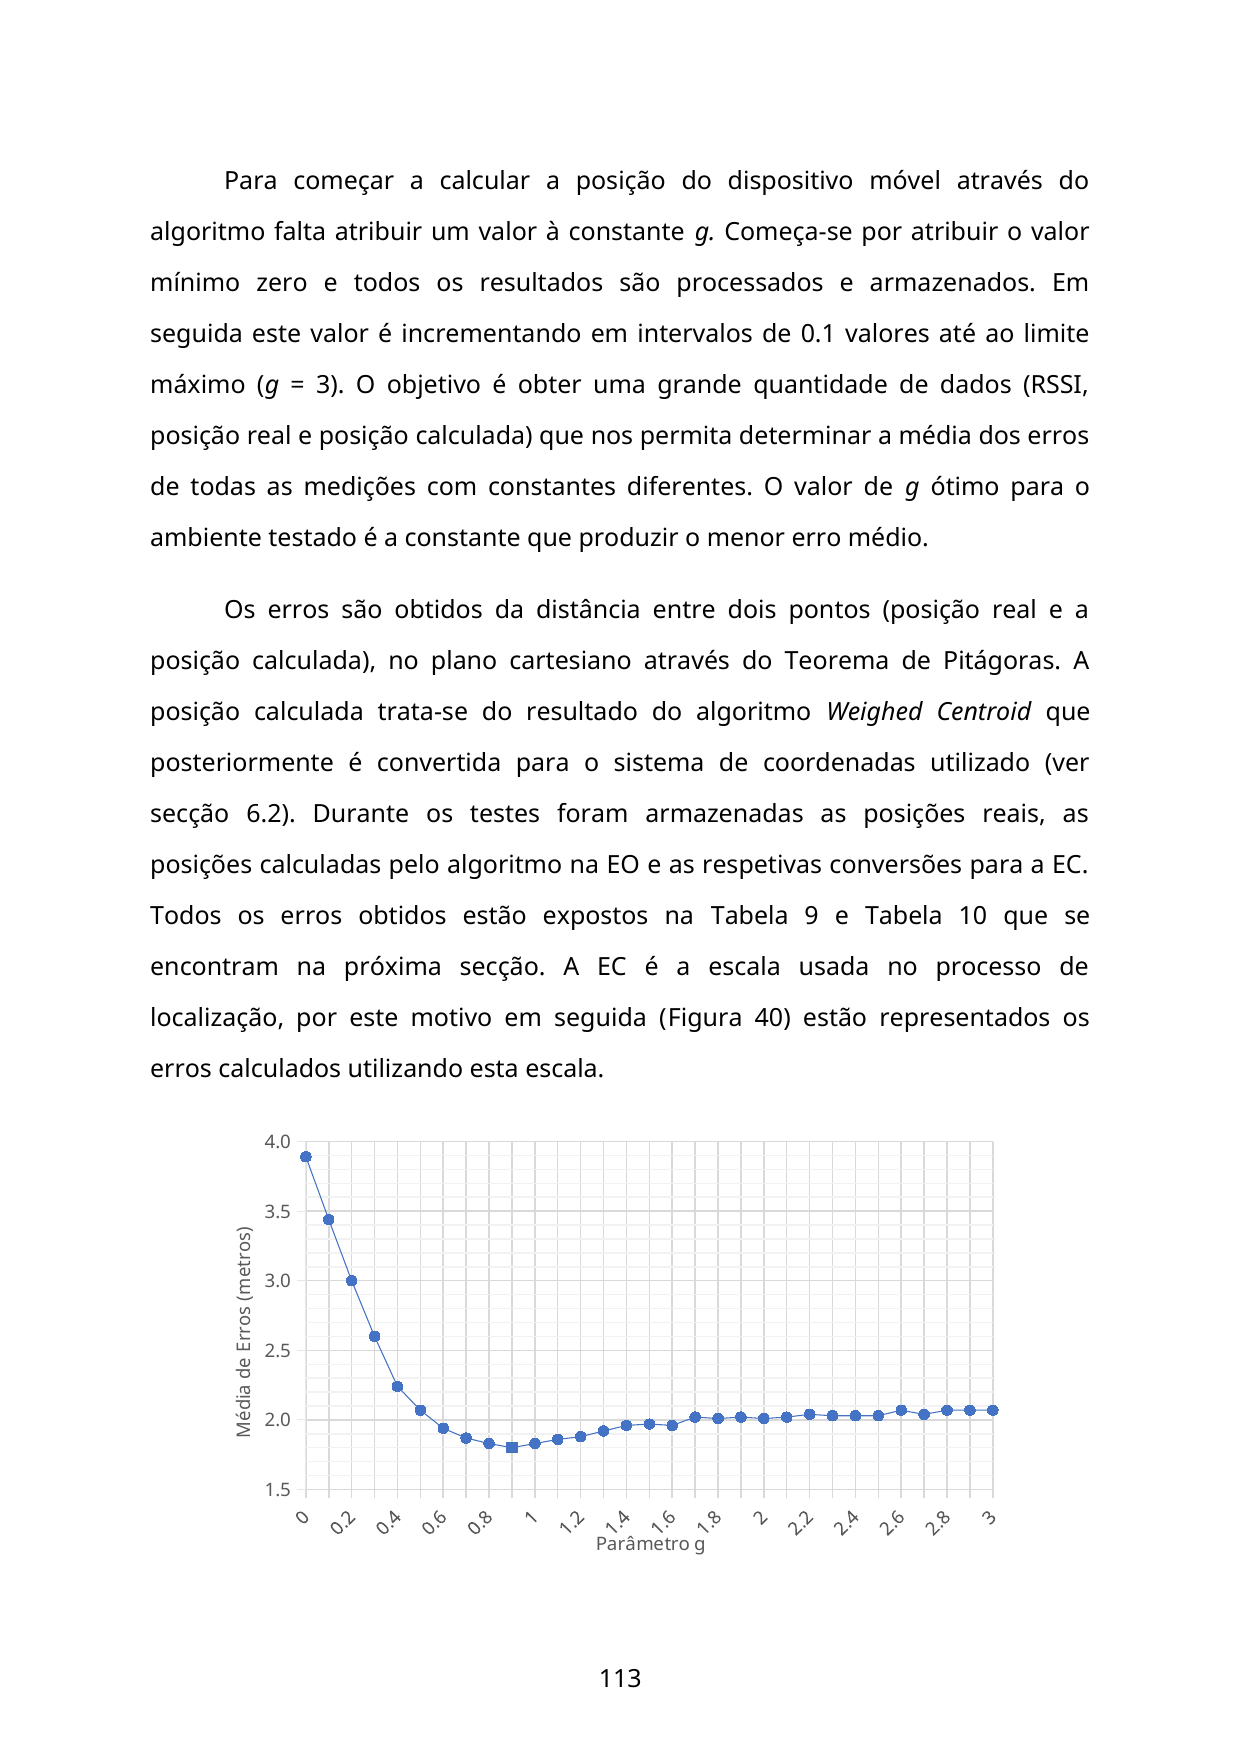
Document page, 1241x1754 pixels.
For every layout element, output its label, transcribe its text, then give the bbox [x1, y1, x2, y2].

text Para começar a calcular a posição do dispositivo móvel através do algoritmo falta atribuir um valor à constante g. Começa-se por atribuir o valor mínimo zero e todos os resultados são processados e armazenados. Em seguida este valor é incrementando em intervalos de 0.1 valores até ao limite máximo (g = 3). O objetivo é obter uma grande quantidade de dados (RSSI, posição real e posição calculada) que nos permita determinar a média dos erros de todas as medições com constantes diferentes. O valor de g ótimo para o ambiente testado é a constante que produzir o menor erro médio. [150, 162, 1090, 554]
text Os erros são obtidos da distância entre dois pontos (posição real e a posição calculada), no plano cartesiano através do Teorema de Pitágoras. A posição calculada trata-se do resultado do algoritmo Weighed Centroid que posteriormente é convertida para o sistema de coordenadas utilizado (ver secção 6.2). Durante os testes foram armazenadas as posições reais, as posições calculadas pelo algoritmo na EO e as respetivas conversões para a EC. Todos os erros obtidos estão expostos na Tabela 9 e Tabela 10 que se encontram na próxima secção. A EC é a escala usada no processo de localização, por este motivo em seguida (Figura 40) estão representados os erros calculados utilizando esta escala. [150, 592, 1090, 1085]
